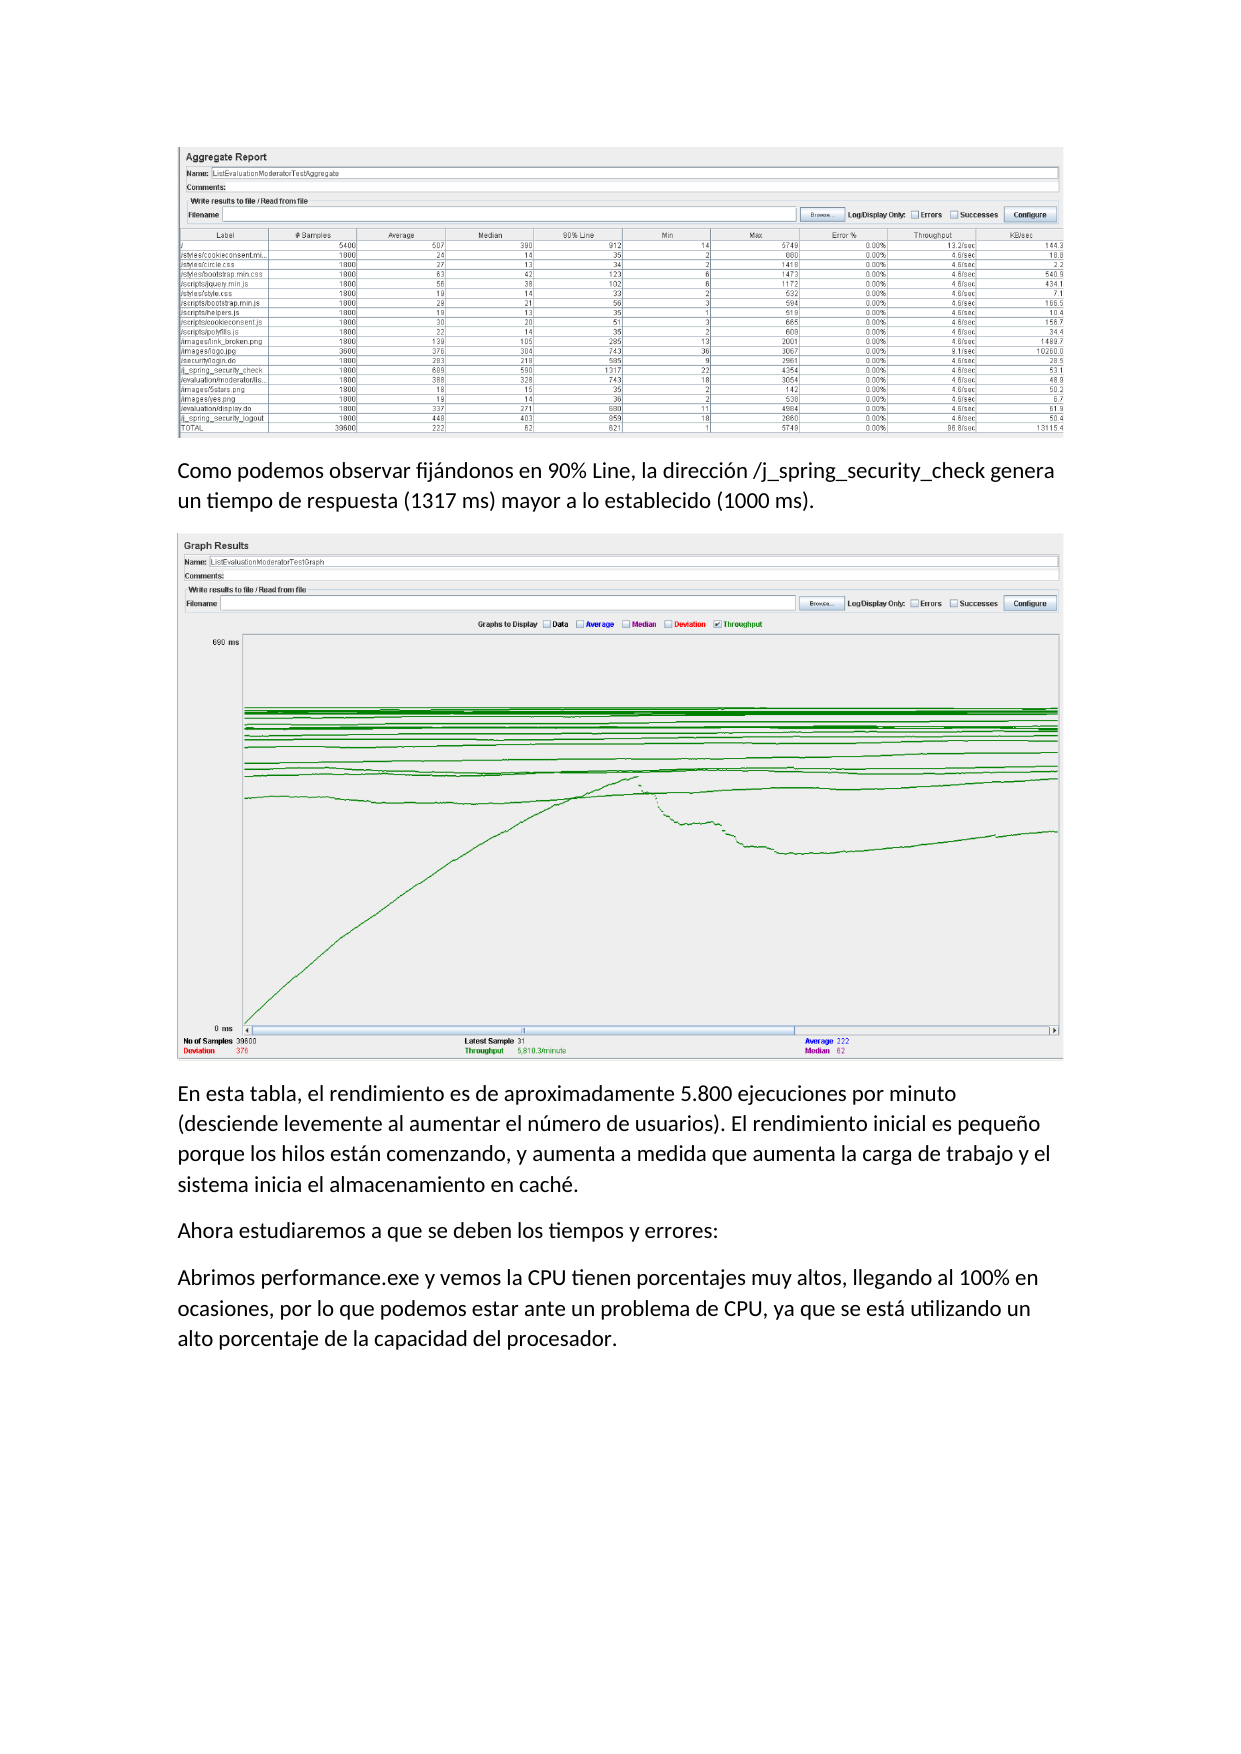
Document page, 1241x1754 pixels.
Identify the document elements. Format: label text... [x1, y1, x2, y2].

picture [177, 533, 1064, 1061]
text En esta tabla, el rendimiento es de aproximadamente 5.800 ejecuciones por minuto (desciende levemente al aumentar el número de usuarios). El rendimiento inicial es pequeño porque los hilos están comenzando, y aumenta a medida que aumenta la carga de trabajo y el sistema inicia el almacenamiento en caché. [177, 1079, 1063, 1198]
picture [177, 147, 1064, 438]
text Ahora estudiaremos a que se deben los tiempos y errores: [177, 1217, 1063, 1244]
text Abrimos performance.exe y vemos la CPU tienen porcentajes muy altos, llegando al 100% en ocasiones, por lo que podemos estar ante un problema de CPU, ya que se está utilizando un alto porcentaje de la capacidad del procesador. [177, 1263, 1063, 1352]
text Como podemos observar fijándonos en 90% Line, la dirección /j_spring_security_check genera un tiempo de respuesta (1317 ms) mayor a lo establecido (1000 ms). [177, 456, 1063, 514]
